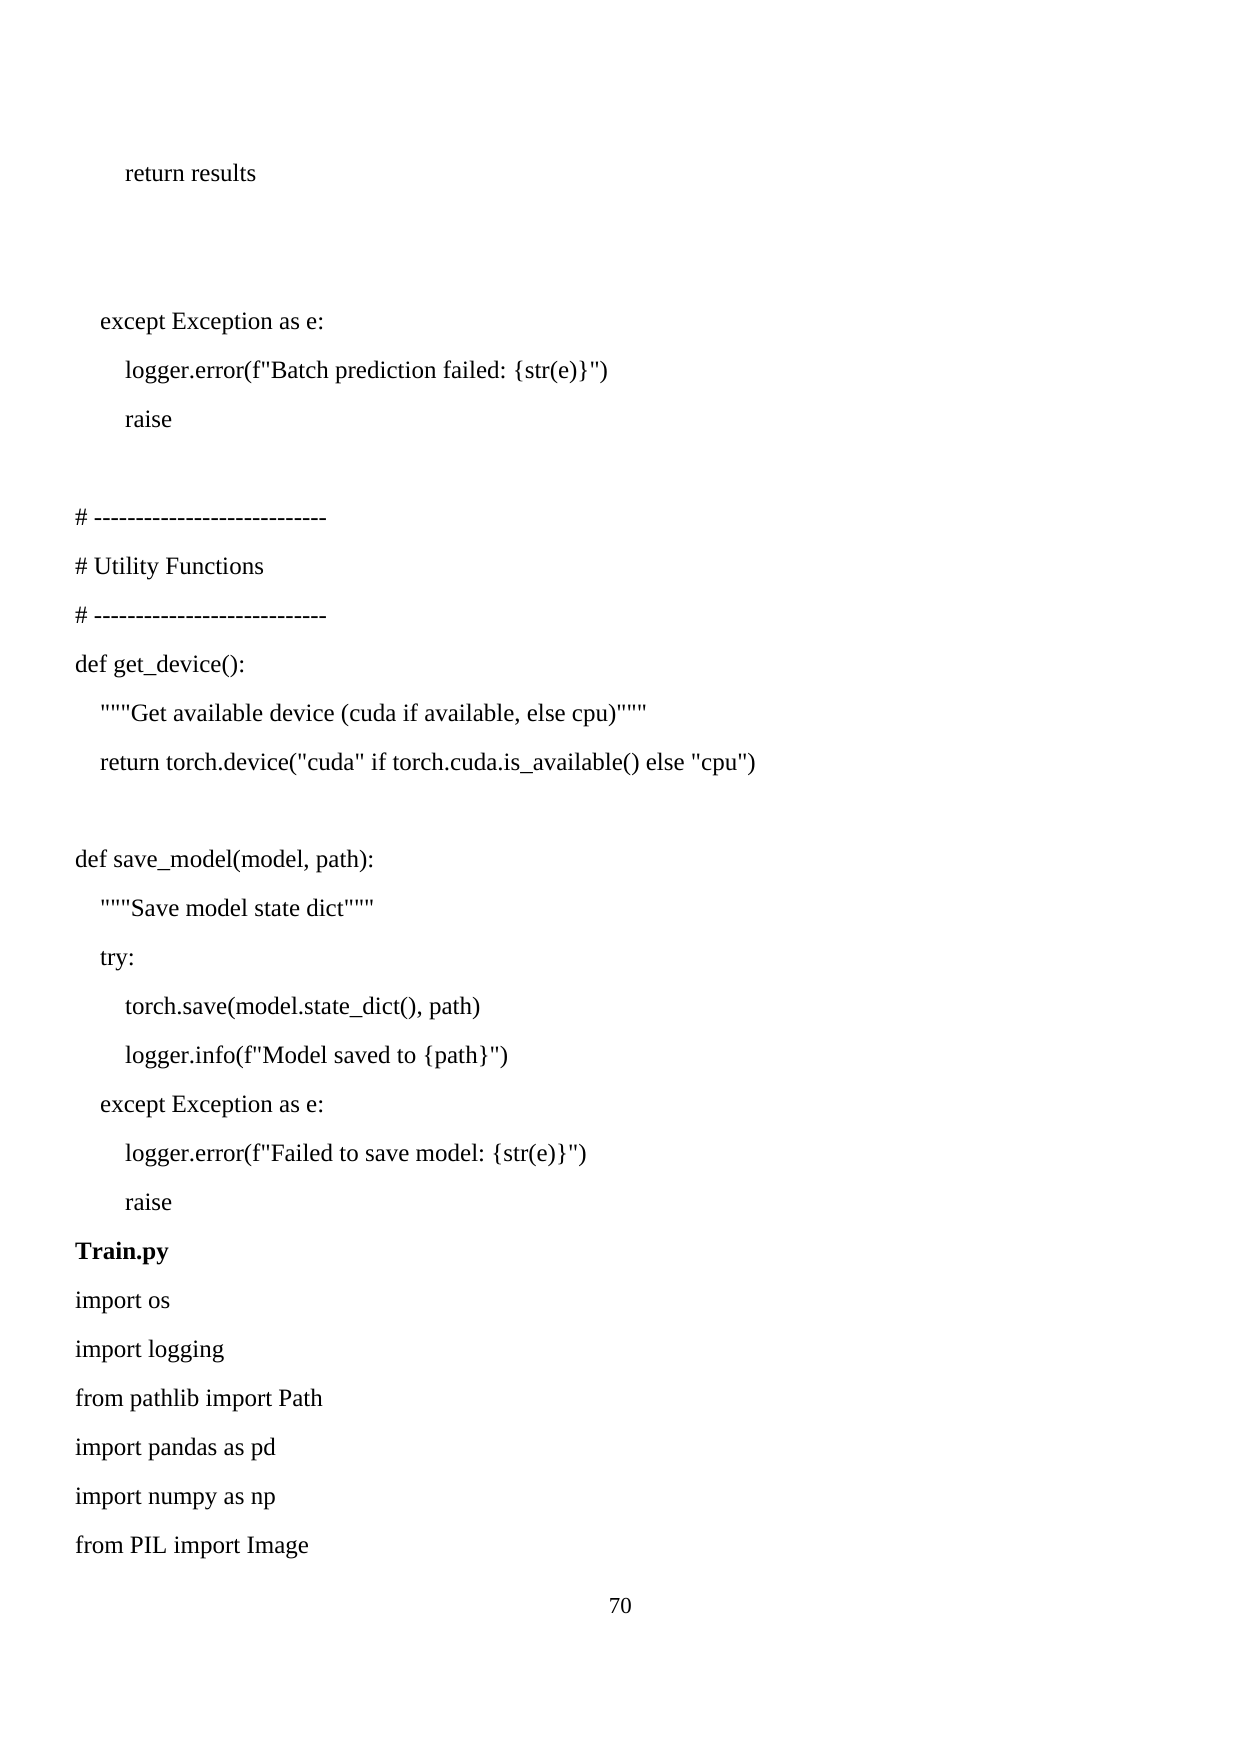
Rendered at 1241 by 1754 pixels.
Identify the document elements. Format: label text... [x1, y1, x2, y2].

subtitle logger.error(f"Failed to save model: {str(e)}") [75, 1138, 1115, 1167]
subtitle raise [75, 404, 1115, 433]
subtitle logger.info(f"Model saved to {path}") [75, 1040, 1115, 1069]
subtitle Train.py [75, 1236, 1115, 1265]
subtitle """Save model state dict""" [75, 893, 1115, 922]
subtitle def save_model(model, path): [75, 844, 1115, 873]
subtitle from PIL import Image [75, 1530, 1115, 1559]
subtitle def get_device(): [75, 649, 1115, 677]
subtitle try: [75, 942, 1115, 971]
subtitle return torch.device("cuda" if torch.cuda.is_available() else "cpu") [75, 747, 1115, 775]
subtitle # ---------------------------- [75, 502, 1115, 531]
subtitle from pathlib import Path [75, 1383, 1115, 1412]
subtitle # ---------------------------- [75, 600, 1115, 628]
subtitle torch.save(model.state_dict(), path) [75, 991, 1115, 1020]
subtitle import numpy as np [75, 1481, 1115, 1510]
subtitle import pandas as pd [75, 1432, 1115, 1461]
subtitle """Get available device (cuda if available, else cpu)""" [75, 698, 1115, 726]
subtitle return results [75, 158, 1115, 186]
subtitle import logging [75, 1334, 1115, 1363]
subtitle except Exception as e: [75, 306, 1115, 335]
subtitle # Utility Functions [75, 551, 1115, 579]
subtitle except Exception as e: [75, 1089, 1115, 1118]
subtitle import os [75, 1285, 1115, 1314]
subtitle raise [75, 1187, 1115, 1216]
subtitle logger.error(f"Batch prediction failed: {str(e)}") [75, 355, 1115, 384]
